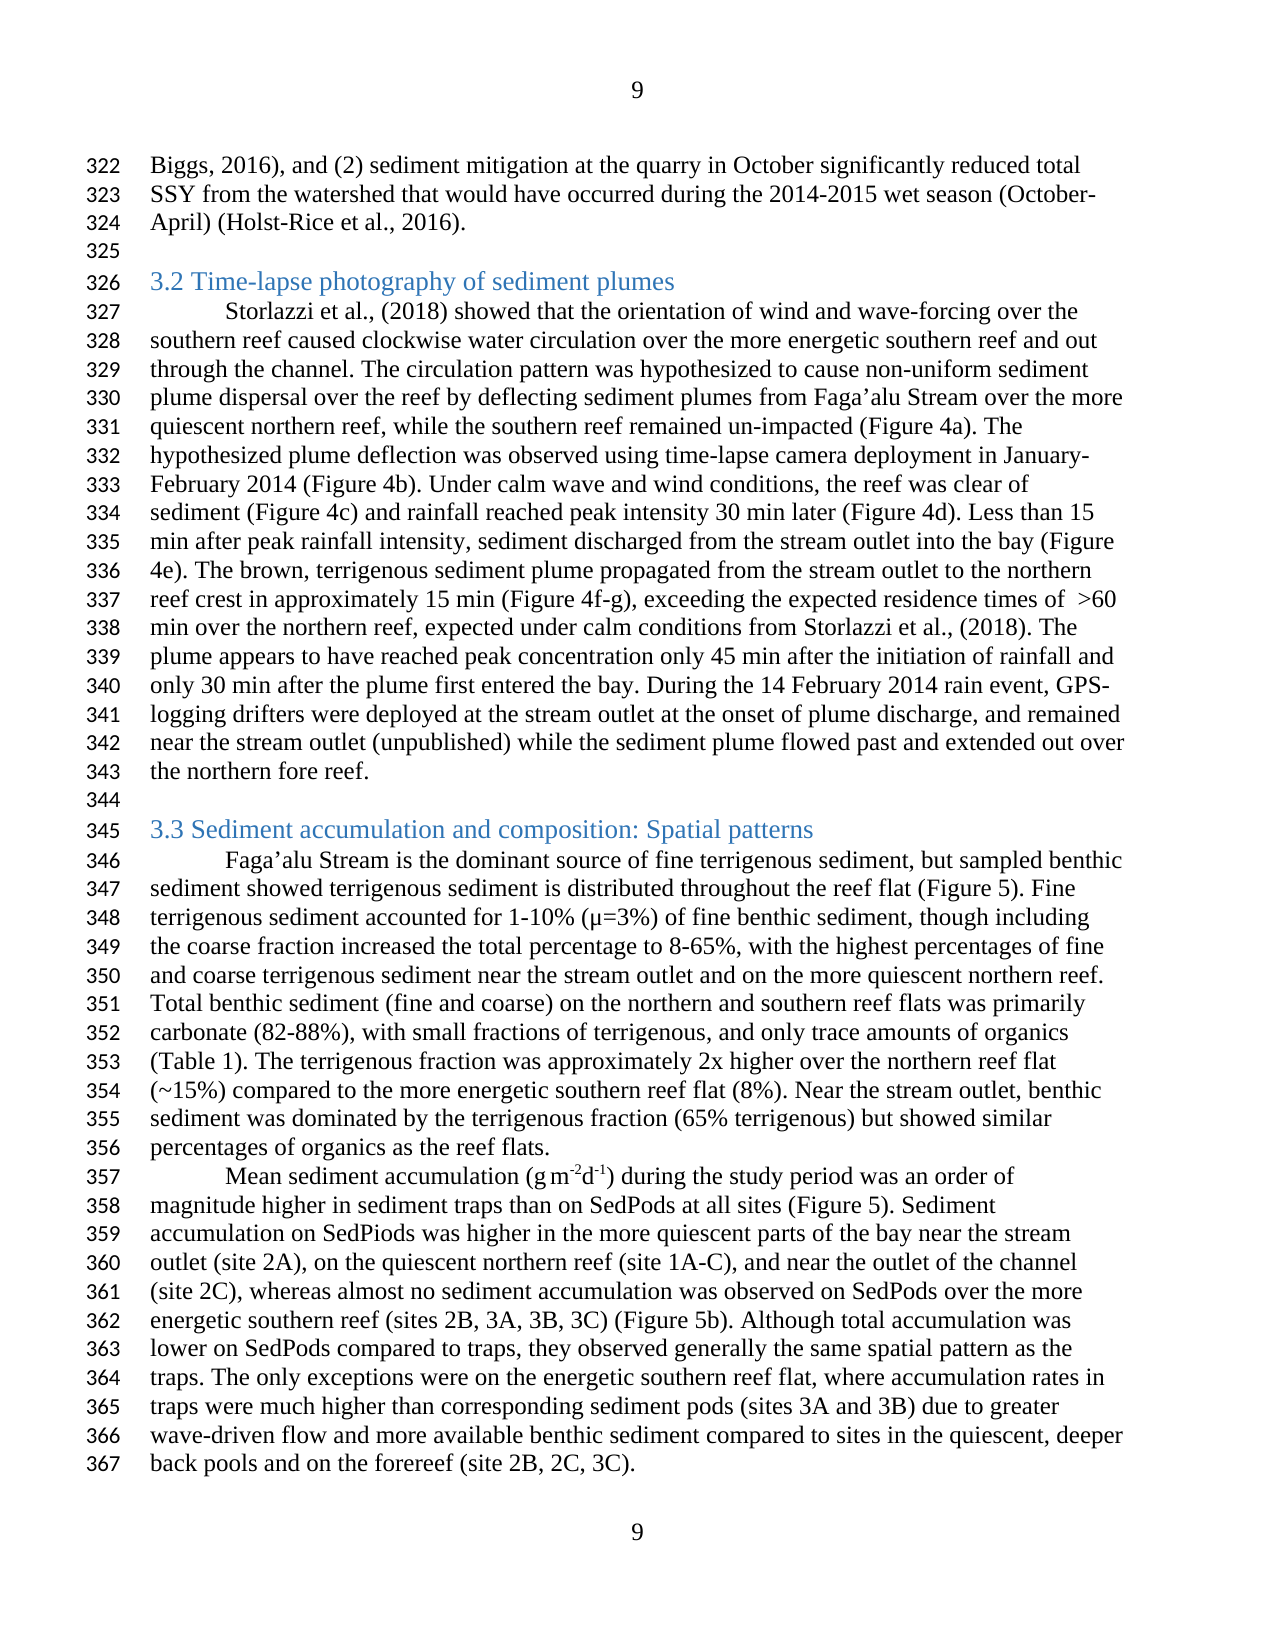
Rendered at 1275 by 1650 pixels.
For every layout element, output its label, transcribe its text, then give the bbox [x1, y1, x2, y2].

subtitle 3.3 Sediment accumulation and composition: Spatial patterns [150, 814, 1125, 845]
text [150, 150, 1125, 236]
text Faga’alu Stream is the dominant source of fine terrigenous sediment, but sampled benthic sediment showed terrigenous sediment is distributed throughout the reef flat (Figure 5). Fine terrigenous sediment accounted for 1-10% (μ=3%) of fine benthic sediment, though including the coarse fraction increased the total percentage to 8-65%, with the highest percentages of fine and coarse terrigenous sediment near the stream outlet and on the more quiescent northern reef. Total benthic sediment (fine and coarse) on the northern and southern reef flats was primarily carbonate (82-88%), with small fractions of terrigenous, and only trace amounts of organics (Table 1). The terrigenous fraction was approximately 2x higher over the northern reef flat (~15%) compared to the more energetic southern reef flat (8%). Near the stream outlet, benthic sediment was dominated by the terrigenous fraction (65% terrigenous) but showed similar percentages of organics as the reef flats. [150, 845, 1125, 1161]
text Mean sediment accumulation (g m-2d-1) during the study period was an order of magnitude higher in sediment traps than on SedPods at all sites (Figure 5). Sediment accumulation on SedPiods was higher in the more quiescent parts of the bay near the stream outlet (site 2A), on the quiescent northern reef (site 1A-C), and near the outlet of the channel (site 2C), whereas almost no sediment accumulation was observed on SedPods over the more energetic southern reef (sites 2B, 3A, 3B, 3C) (Figure 5b). Although total accumulation was lower on SedPods compared to traps, they observed generally the same spatial pattern as the traps. The only exceptions were on the energetic southern reef flat, where accumulation rates in traps were much higher than corresponding sediment pods (sites 3A and 3B) due to greater wave-driven flow and more available benthic sediment compared to sites in the quiescent, deeper back pools and on the forereef (site 2B, 2C, 3C). [150, 1161, 1125, 1477]
subtitle 3.2 Time-lapse photography of sediment plumes [150, 265, 1125, 296]
text Storlazzi et al., (2018) showed that the orientation of wind and wave-forcing over the southern reef caused clockwise water circulation over the more energetic southern reef and out through the channel. The circulation pattern was hypothesized to cause non-uniform sediment plume dispersal over the reef by deflecting sediment plumes from Faga’alu Stream over the more quiescent northern reef, while the southern reef remained un-impacted (Figure 4a). The hypothesized plume deflection was observed using time-lapse camera deployment in January-February 2014 (Figure 4b). Under calm wave and wind conditions, the reef was clear of sediment (Figure 4c) and rainfall reached peak intensity 30 min later (Figure 4d). Less than 15 min after peak rainfall intensity, sediment discharged from the stream outlet into the bay (Figure 4e). The brown, terrigenous sediment plume propagated from the stream outlet to the northern reef crest in approximately 15 min (Figure 4f-g), exceeding the expected residence times of >60 min over the northern reef, expected under calm conditions from Storlazzi et al., (2018). The plume appears to have reached peak concentration only 45 min after the initiation of rainfall and only 30 min after the plume first entered the bay. During the 14 February 2014 rain event, GPS-logging drifters were deployed at the stream outlet at the onset of plume discharge, and remained near the stream outlet (unpublished) while the sediment plume flowed past and extended out over the northern fore reef. [150, 296, 1125, 785]
